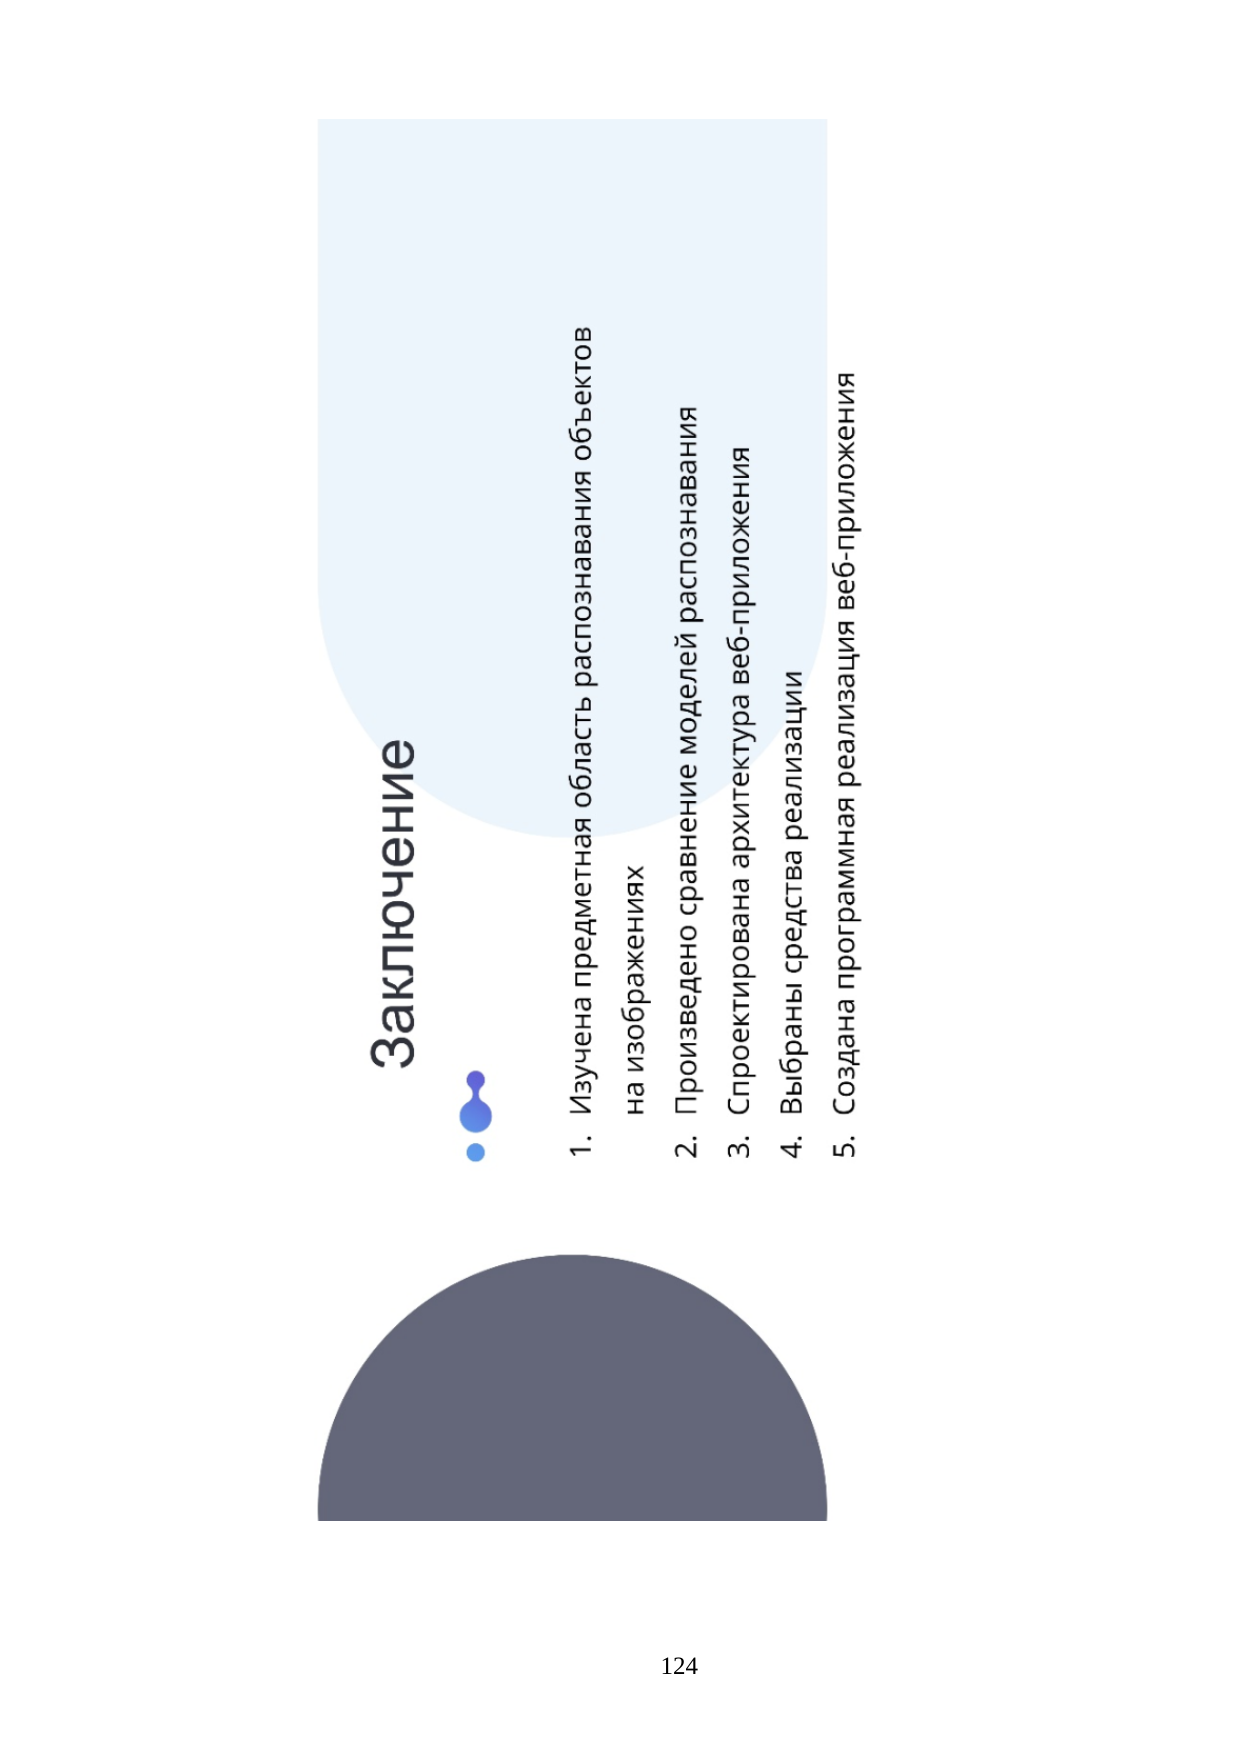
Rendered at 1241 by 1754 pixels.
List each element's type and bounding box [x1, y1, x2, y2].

picture [178, 120, 967, 1521]
